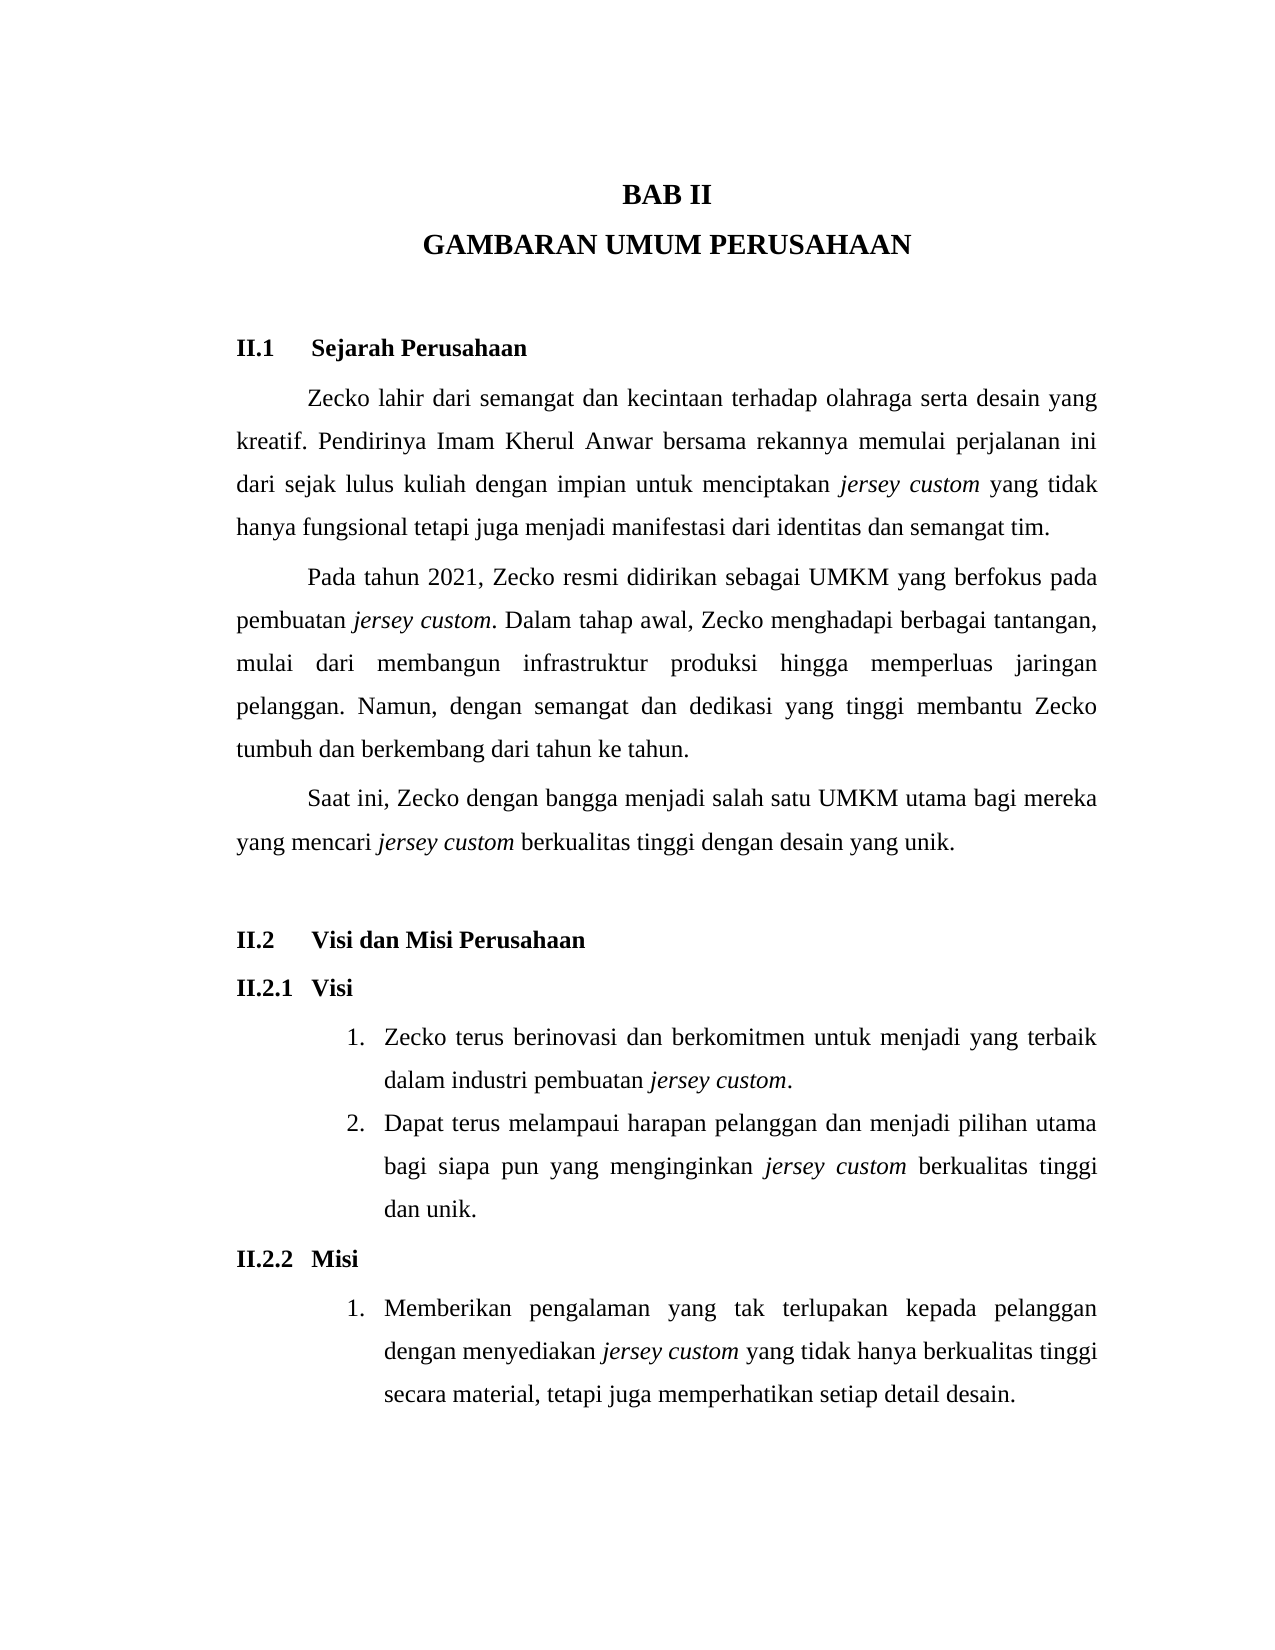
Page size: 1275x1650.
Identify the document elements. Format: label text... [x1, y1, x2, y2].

text Saat ini, Zecko dengan bangga menjadi salah satu UMKM utama bagi mereka yang mencari jersey custom berkualitas tinggi dengan desain yang unik. [236, 783, 1098, 855]
list Zecko terus berinovasi dan berkomitmen untuk menjadi yang terbaik dalam industri pembuatan jersey custom. [346, 1022, 1098, 1094]
list Dapat terus melampaui harapan pelanggan dan menjadi pilihan utama bagi siapa pun yang menginginkan jersey custom berkualitas tinggi dan unik. [346, 1108, 1098, 1223]
subtitle GAMBARAN UMUM PERUSAHAAN [236, 177, 1098, 261]
subtitle Sejarah Perusahaan [236, 333, 1098, 362]
text Pada tahun 2021, Zecko resmi didirikan sebagai UMKM yang berfokus pada pembuatan jersey custom. Dalam tahap awal, Zecko menghadapi berbagai tantangan, mulai dari membangun infrastruktur produksi hingga memperluas jaringan pelanggan. Namun, dengan semangat dan dedikasi yang tinggi membantu Zecko tumbuh dan berkembang dari tahun ke tahun. [236, 562, 1098, 763]
subtitle Visi dan Misi Perusahaan [236, 925, 1098, 954]
list Memberikan pengalaman yang tak terlupakan kepada pelanggan dengan menyediakan jersey custom yang tidak hanya berkualitas tinggi secara material, tetapi juga memperhatikan setiap detail desain. [346, 1293, 1098, 1408]
text Zecko lahir dari semangat dan kecintaan terhadap olahraga serta desain yang kreatif. Pendirinya Imam Kherul Anwar bersama rekannya memulai perjalanan ini dari sejak lulus kuliah dengan impian untuk menciptakan jersey custom yang tidak hanya fungsional tetapi juga menjadi manifestasi dari identitas dan semangat tim. [236, 383, 1098, 541]
subtitle Visi [236, 973, 1098, 1001]
subtitle Misi [236, 1244, 1098, 1273]
